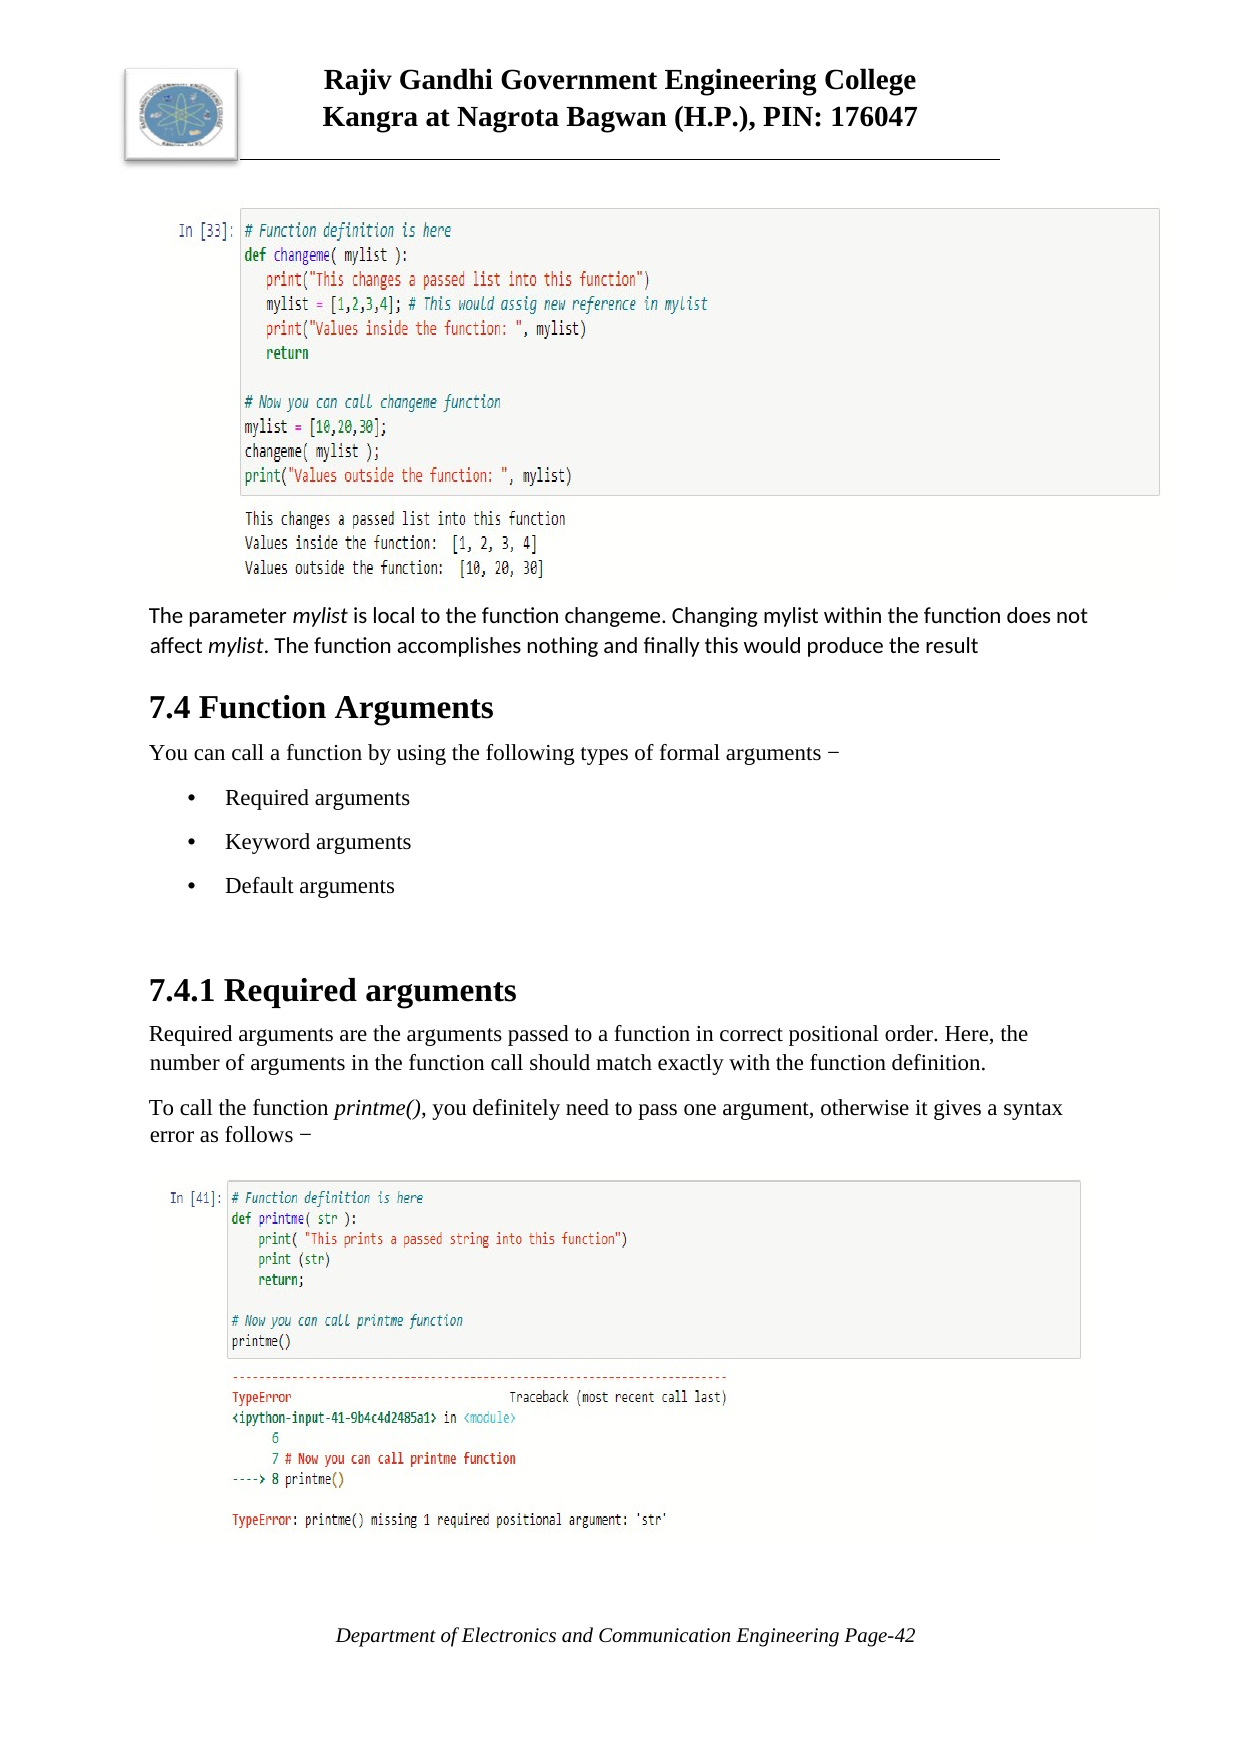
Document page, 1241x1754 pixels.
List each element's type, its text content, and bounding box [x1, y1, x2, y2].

subtitle 7.4 Function Arguments [148, 687, 1135, 726]
subtitle 7.4.1 Required arguments [148, 970, 1135, 1009]
list Required arguments [187, 784, 1092, 810]
list Default arguments [187, 872, 1092, 899]
text You can call a function by using the following types of formal arguments − [148, 739, 1092, 766]
picture [158, 1170, 1096, 1542]
text Required arguments are the arguments passed to a function in correct positional order. Here, the number of arguments in the function call should match exactly with the function definition. [148, 1020, 1092, 1076]
picture [158, 202, 1170, 599]
text The parameter mylist is local to the function changeme. Changing mylist within the function does not affect mylist. The function accomplishes nothing and finally this would produce the result [148, 601, 1096, 659]
list Keyword arguments [187, 828, 1092, 854]
text To call the function printme(), you definitely need to pass one argument, otherwise it gives a syntax error as follows − [148, 1094, 1092, 1147]
picture [115, 62, 247, 173]
